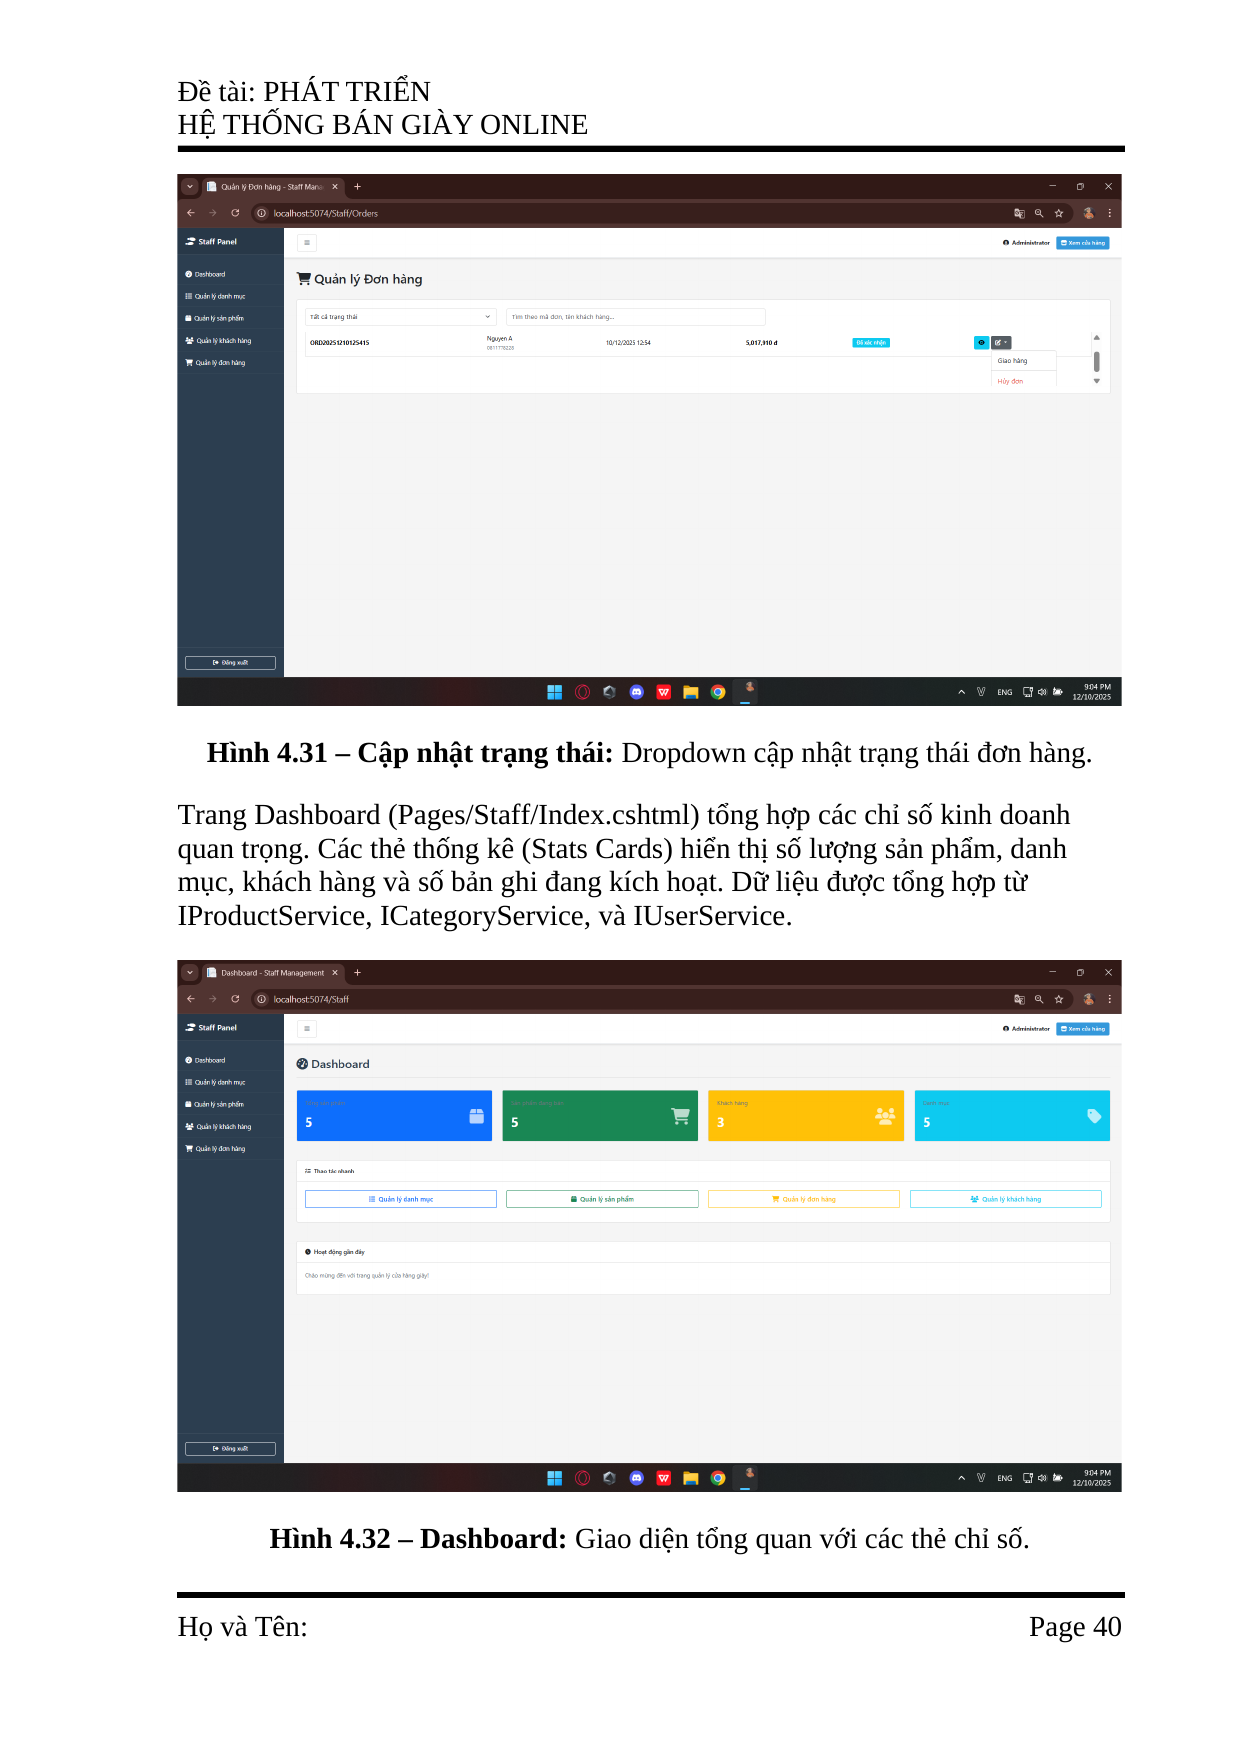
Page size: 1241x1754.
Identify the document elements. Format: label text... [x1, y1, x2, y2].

text Trang Dashboard (Pages/Staff/Index.cshtml) tổng hợp các chỉ số kinh doanh quan trọng. Các thẻ thống kê (Stats Cards) hiển thị số lượng sản phẩm, danh mục, khách hàng và số bản ghi đang kích hoạt. Dữ liệu được tổng hợp từ IProductService, ICategoryService, và IUserService. [177, 797, 1122, 932]
text Hình 4.32 – Dashboard: Giao diện tổng quan với các thẻ chỉ số. [177, 1521, 1122, 1554]
text Hình 4.31 – Cập nhật trạng thái: Dropdown cập nhật trạng thái đơn hàng. [177, 735, 1122, 768]
picture [177, 174, 1122, 706]
picture [177, 960, 1122, 1492]
